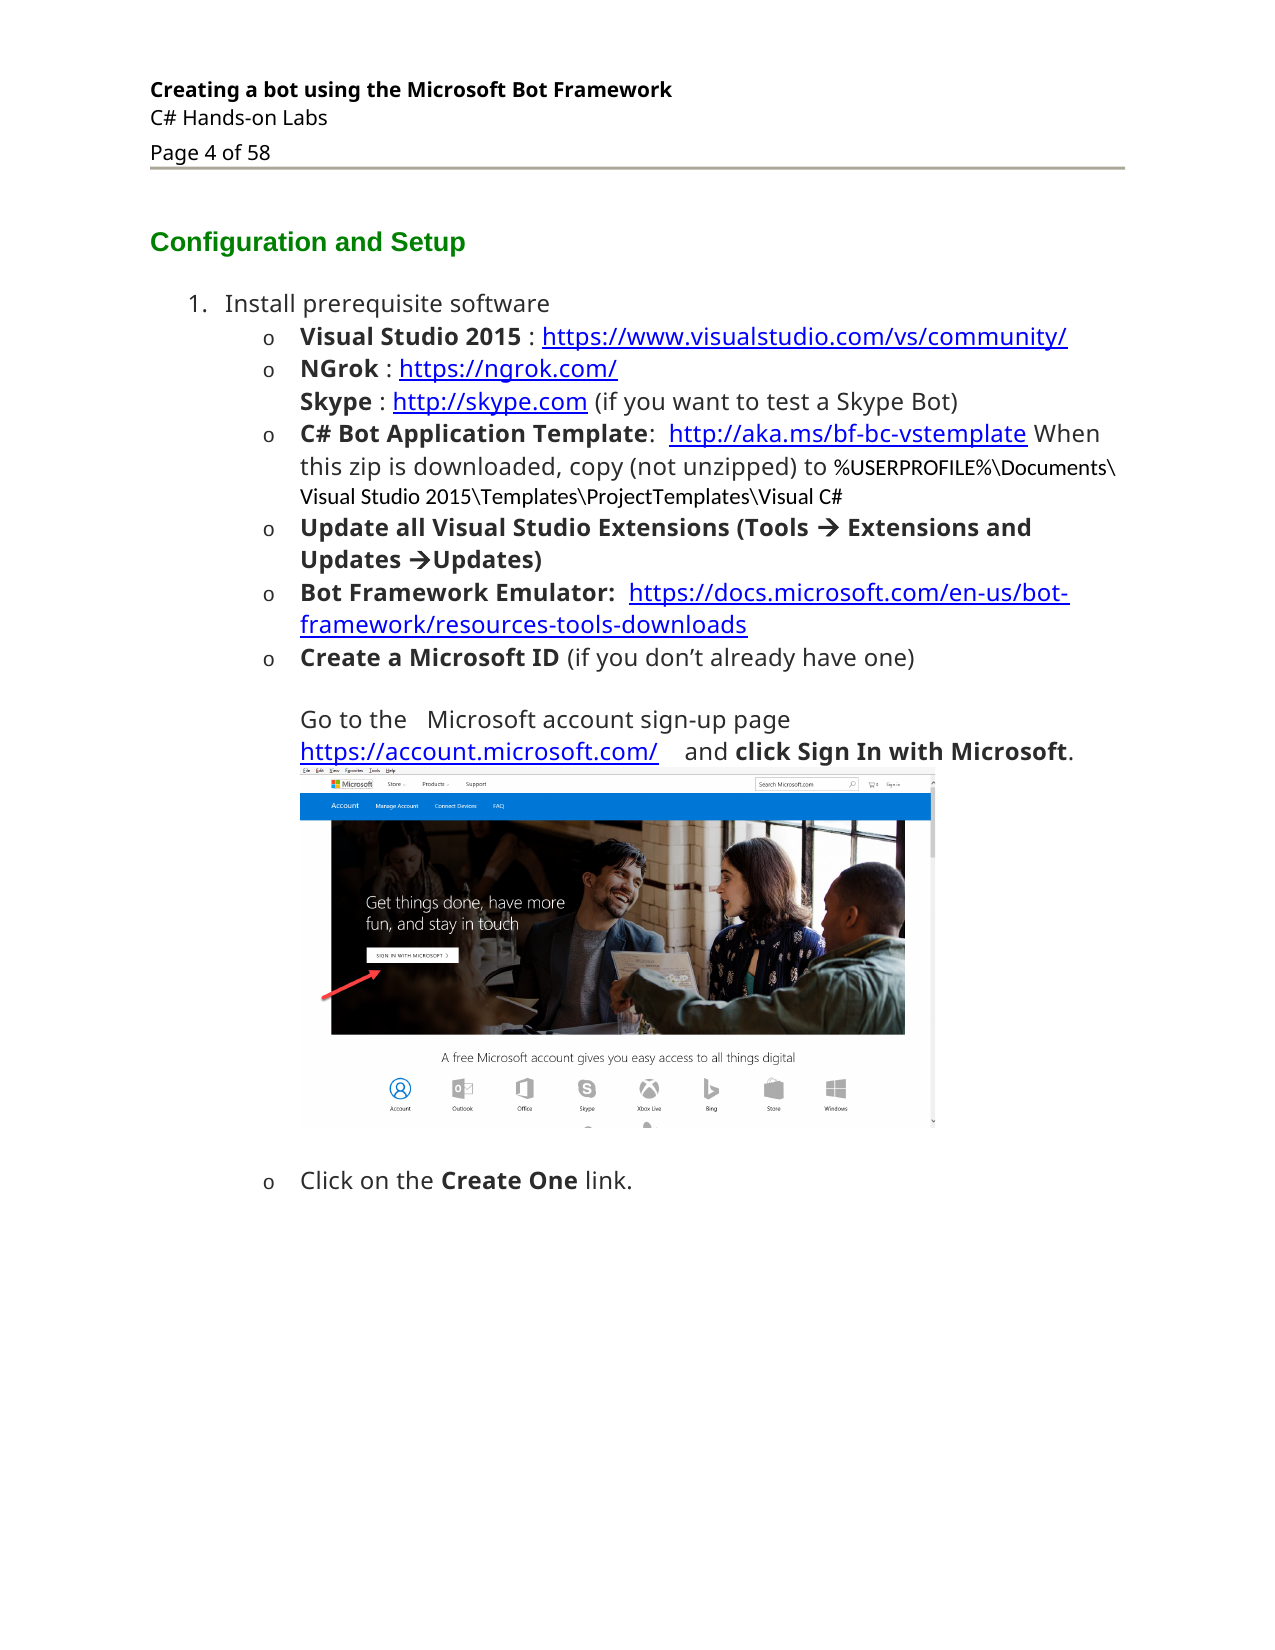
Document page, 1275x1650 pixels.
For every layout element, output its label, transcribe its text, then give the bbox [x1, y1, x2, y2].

list Bot Framework Emulator: https://docs.microsoft.com/en-us/bot-framework/resources-tools-downloads [262, 576, 1125, 641]
list Create a Microsoft ID (if you don’t already have one) [262, 641, 1125, 673]
list C# Bot Application Template: http://aka.ms/bf-bc-vstemplate When this zip is downloaded, copy (not unzipped) to %USERPROFILE%\Documents\Visual Studio 2015\Templates\ProjectTemplates\Visual C# [262, 417, 1125, 510]
list Visual Studio 2015 : https://www.visualstudio.com/vs/community/ [262, 319, 1125, 352]
subtitle Configuration and Setup [150, 226, 1125, 257]
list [262, 1164, 1125, 1229]
list Install prerequisite software [187, 287, 1125, 319]
list Update all Visual Studio Extensions (Tools Extensions and Updates Updates) [262, 510, 1125, 576]
picture [300, 767, 936, 1128]
list NGrok : https://ngrok.com/ Skype : http://skype.com (if you want to test a Skype Bot) [262, 352, 1125, 417]
